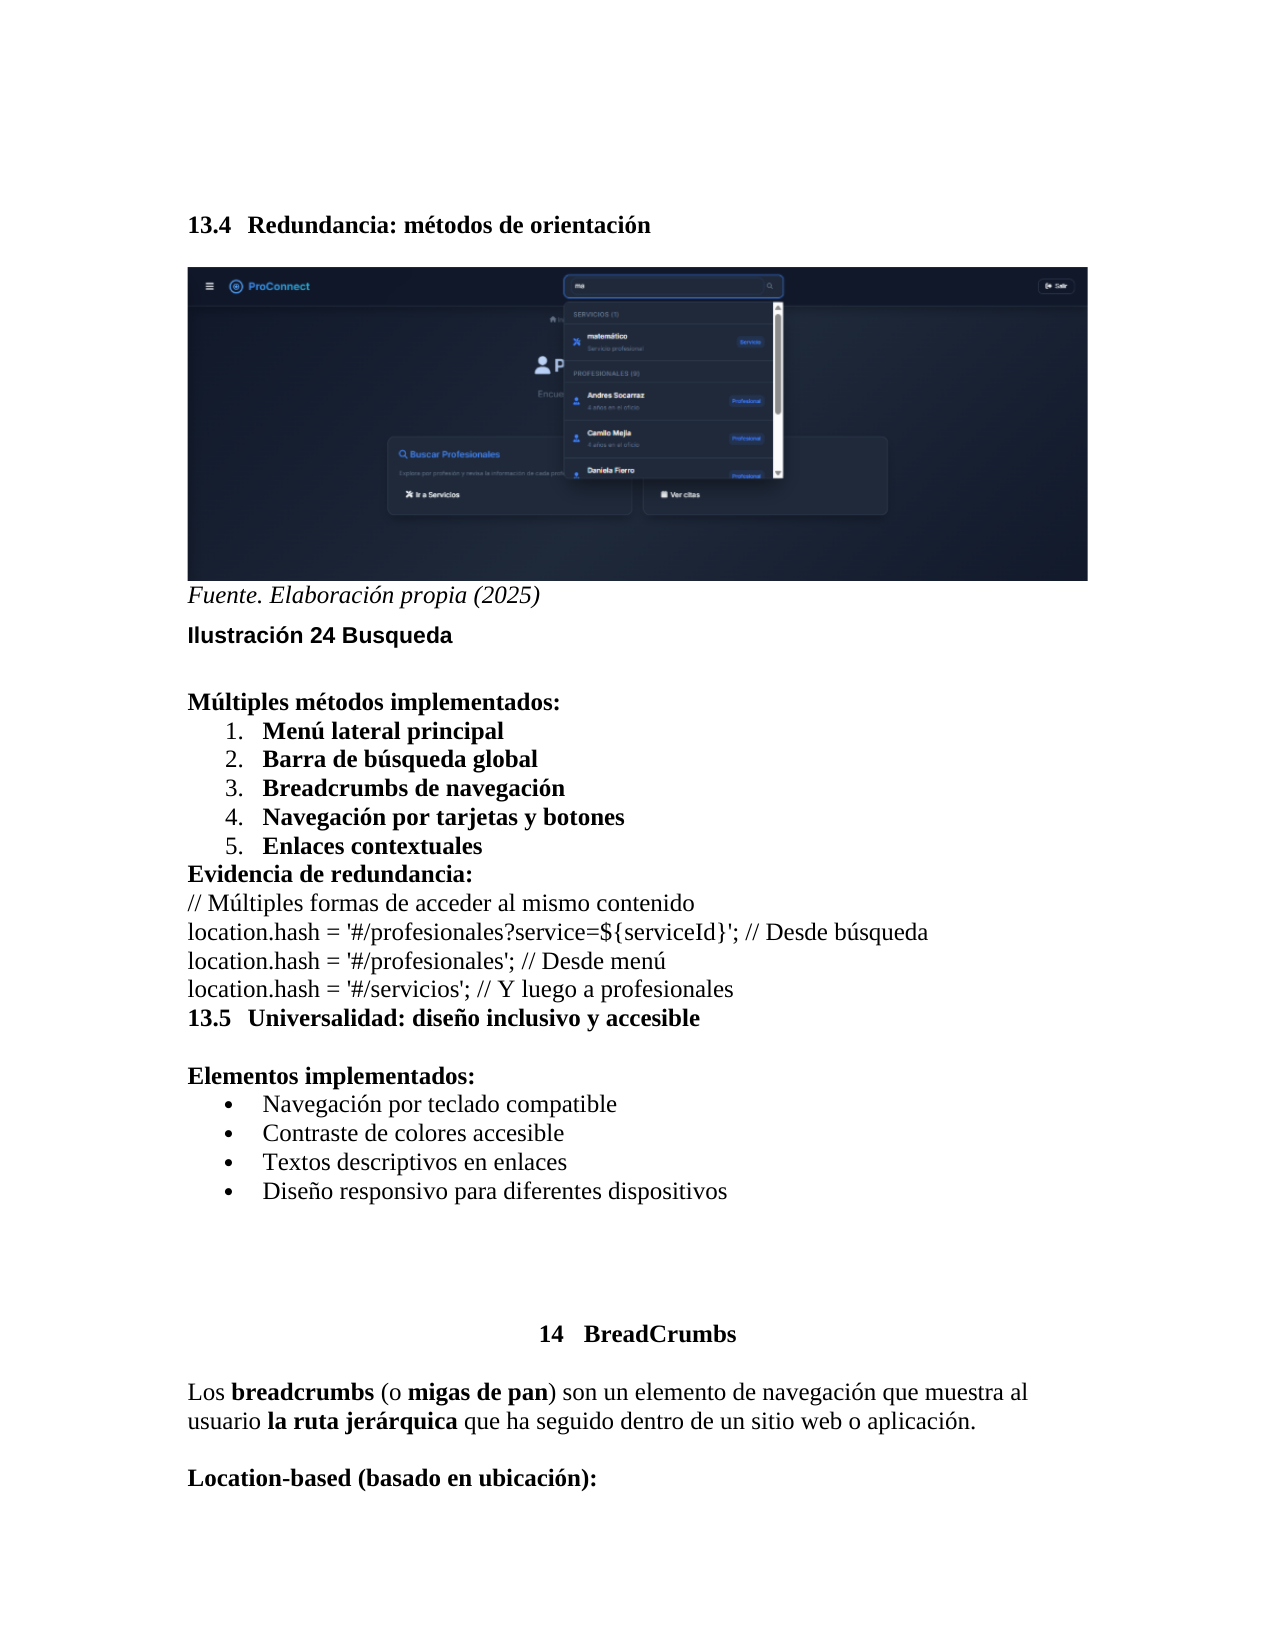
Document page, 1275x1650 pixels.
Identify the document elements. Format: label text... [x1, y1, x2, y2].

subtitle Universalidad: diseño inclusivo y accesible [187, 1003, 1087, 1032]
text Location-based (basado en ubicación): [187, 1463, 1087, 1492]
list Breadcrumbs de navegación [225, 773, 1087, 802]
list Contraste de colores accesible [225, 1118, 1087, 1147]
text // Múltiples formas de acceder al mismo contenido [187, 888, 1087, 917]
list Menú lateral principal [225, 716, 1087, 744]
text Fuente. Elaboración propia (2025) [187, 581, 1087, 609]
subtitle Redundancia: métodos de orientación [187, 210, 1087, 239]
text Ilustración 24 Busqueda [187, 622, 1087, 648]
list Navegación por tarjetas y botones [225, 802, 1087, 831]
text Múltiples métodos implementados: [187, 687, 1087, 716]
list Textos descriptivos en enlaces [225, 1147, 1087, 1176]
picture [187, 267, 1088, 581]
text location.hash = '#/profesionales?service=${serviceId}'; // Desde búsqueda [187, 917, 1087, 946]
text location.hash = '#/servicios'; // Y luego a profesionales [187, 974, 1087, 1003]
text Elementos implementados: [187, 1061, 1087, 1089]
subtitle BreadCrumbs [187, 1319, 1087, 1348]
list Barra de búsqueda global [225, 744, 1087, 773]
list Navegación por teclado compatible [225, 1089, 1087, 1118]
text location.hash = '#/profesionales'; // Desde menú [187, 946, 1087, 974]
list Enlaces contextuales [225, 831, 1087, 859]
text Evidencia de redundancia: [187, 859, 1087, 888]
text Los breadcrumbs (o migas de pan) son un elemento de navegación que muestra al usuario la ruta jerárquica que ha seguido dentro de un sitio web o aplicación. [187, 1377, 1087, 1434]
list Diseño responsivo para diferentes dispositivos [225, 1176, 1087, 1204]
